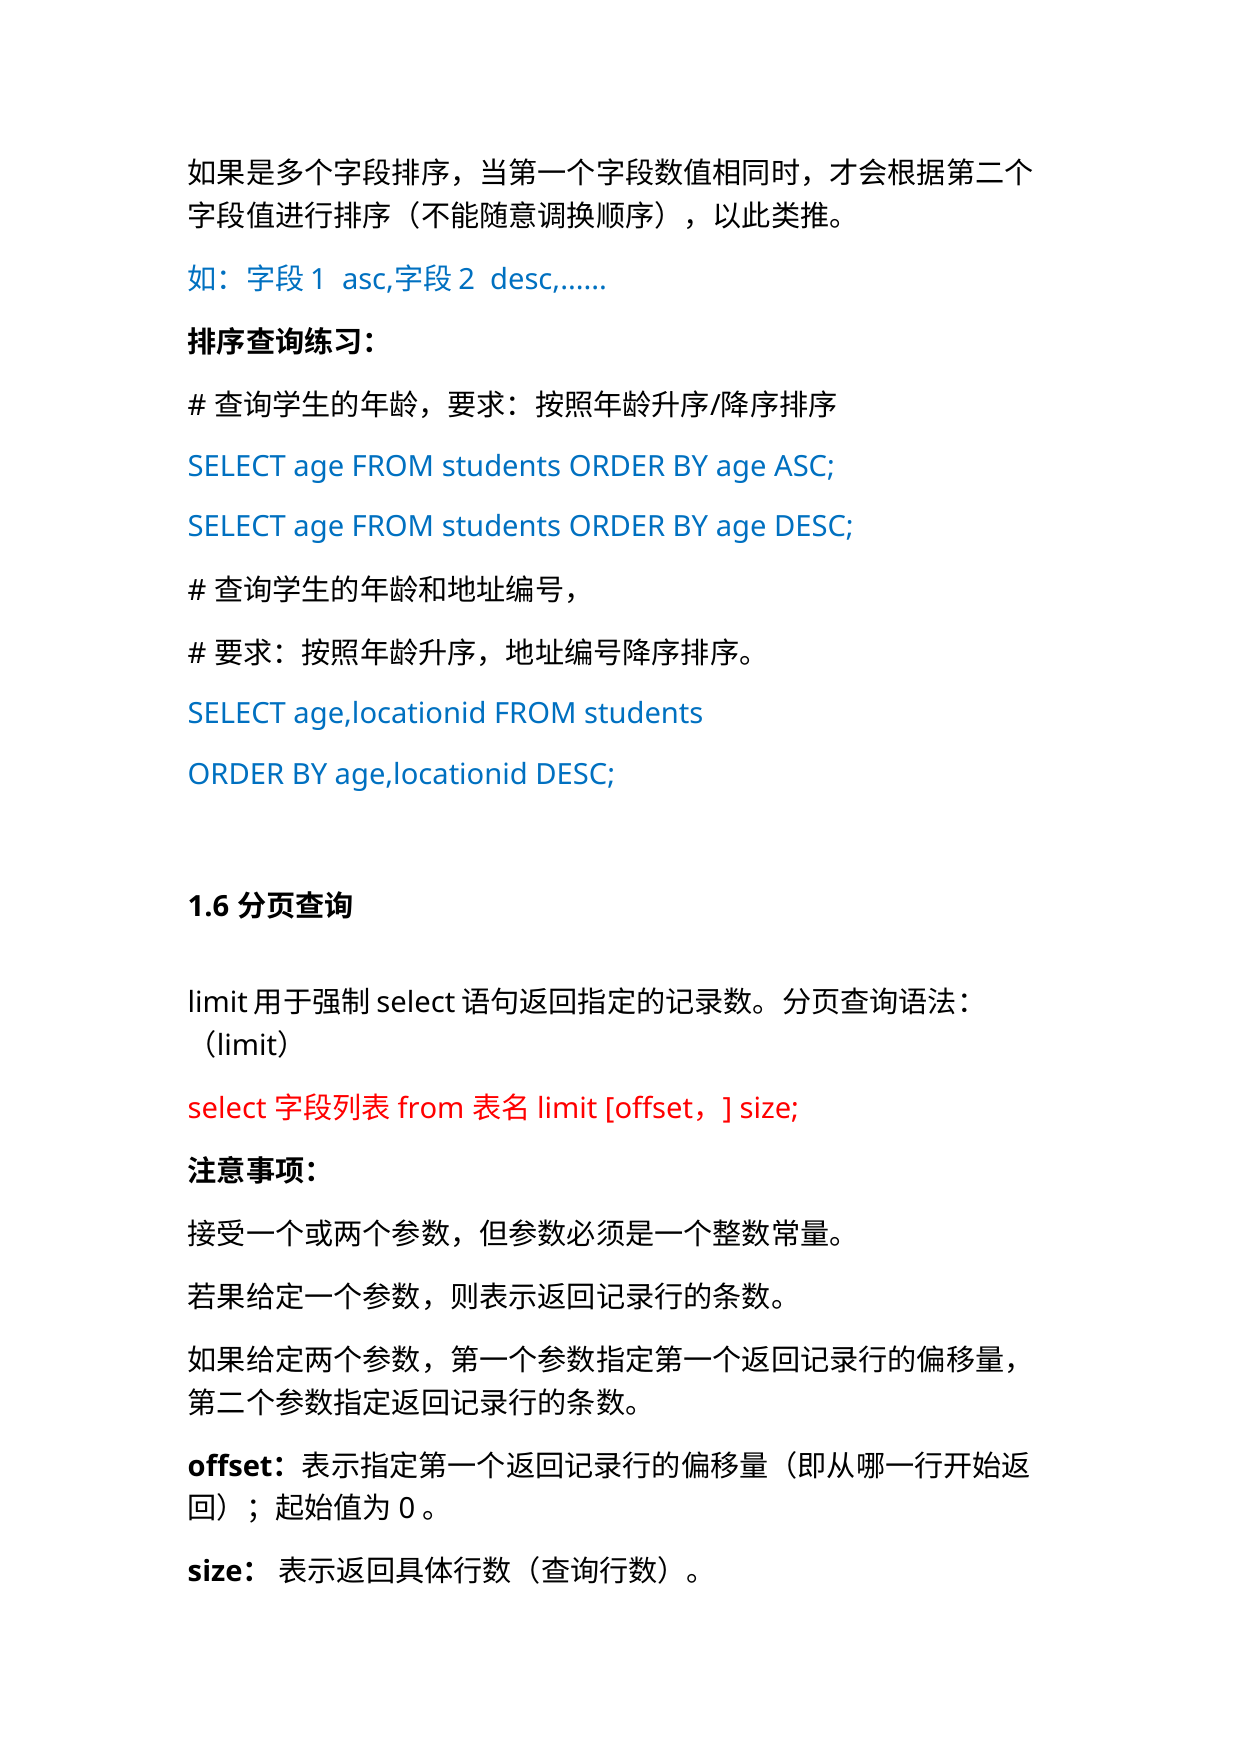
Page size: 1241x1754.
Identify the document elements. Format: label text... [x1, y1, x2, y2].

text 如果是多个字段排序，当第一个字段数值相同时，才会根据第二个字段值进行排序（不能随意调换顺序），以此类推。 [187, 150, 1053, 234]
text # 查询学生的年龄和地址编号， [187, 566, 1053, 608]
text SELECT age,locationid FROM students [187, 692, 1053, 732]
text 排序查询练习： [187, 319, 1053, 361]
text 如：字段1 asc,字段2 desc,...... [187, 255, 1053, 298]
text 若果给定一个参数，则表示返回记录行的条数。 [187, 1274, 1053, 1316]
text 注意事项： [187, 1147, 1053, 1190]
subtitle 1.6 分页查询 [187, 882, 1053, 925]
text limit用于强制select语句返回指定的记录数。分页查询语法：（limit） [187, 979, 1053, 1063]
text 如果给定两个参数，第一个参数指定第一个返回记录行的偏移量，第二个参数指定返回记录行的条数。 [187, 1337, 1053, 1421]
text # 查询学生的年龄，要求：按照年龄升序/降序排序 [187, 382, 1053, 424]
text offset：表示指定第一个返回记录行的偏移量（即从哪一行开始返回）；起始值为 0 。 [187, 1442, 1053, 1527]
text 接受一个或两个参数，但参数必须是一个整数常量。 [187, 1211, 1053, 1253]
text ORDER BY age,locationid DESC; [187, 753, 1053, 793]
text SELECT age FROM students ORDER BY age ASC; [187, 445, 1053, 485]
text select 字段列表 from 表名 limit [offset，] size; [187, 1084, 1053, 1127]
text size： 表示返回具体行数（查询行数）。 [187, 1548, 1053, 1590]
text # 要求：按照年龄升序，地址编号降序排序。 [187, 629, 1053, 672]
text SELECT age FROM students ORDER BY age DESC; [187, 506, 1053, 545]
